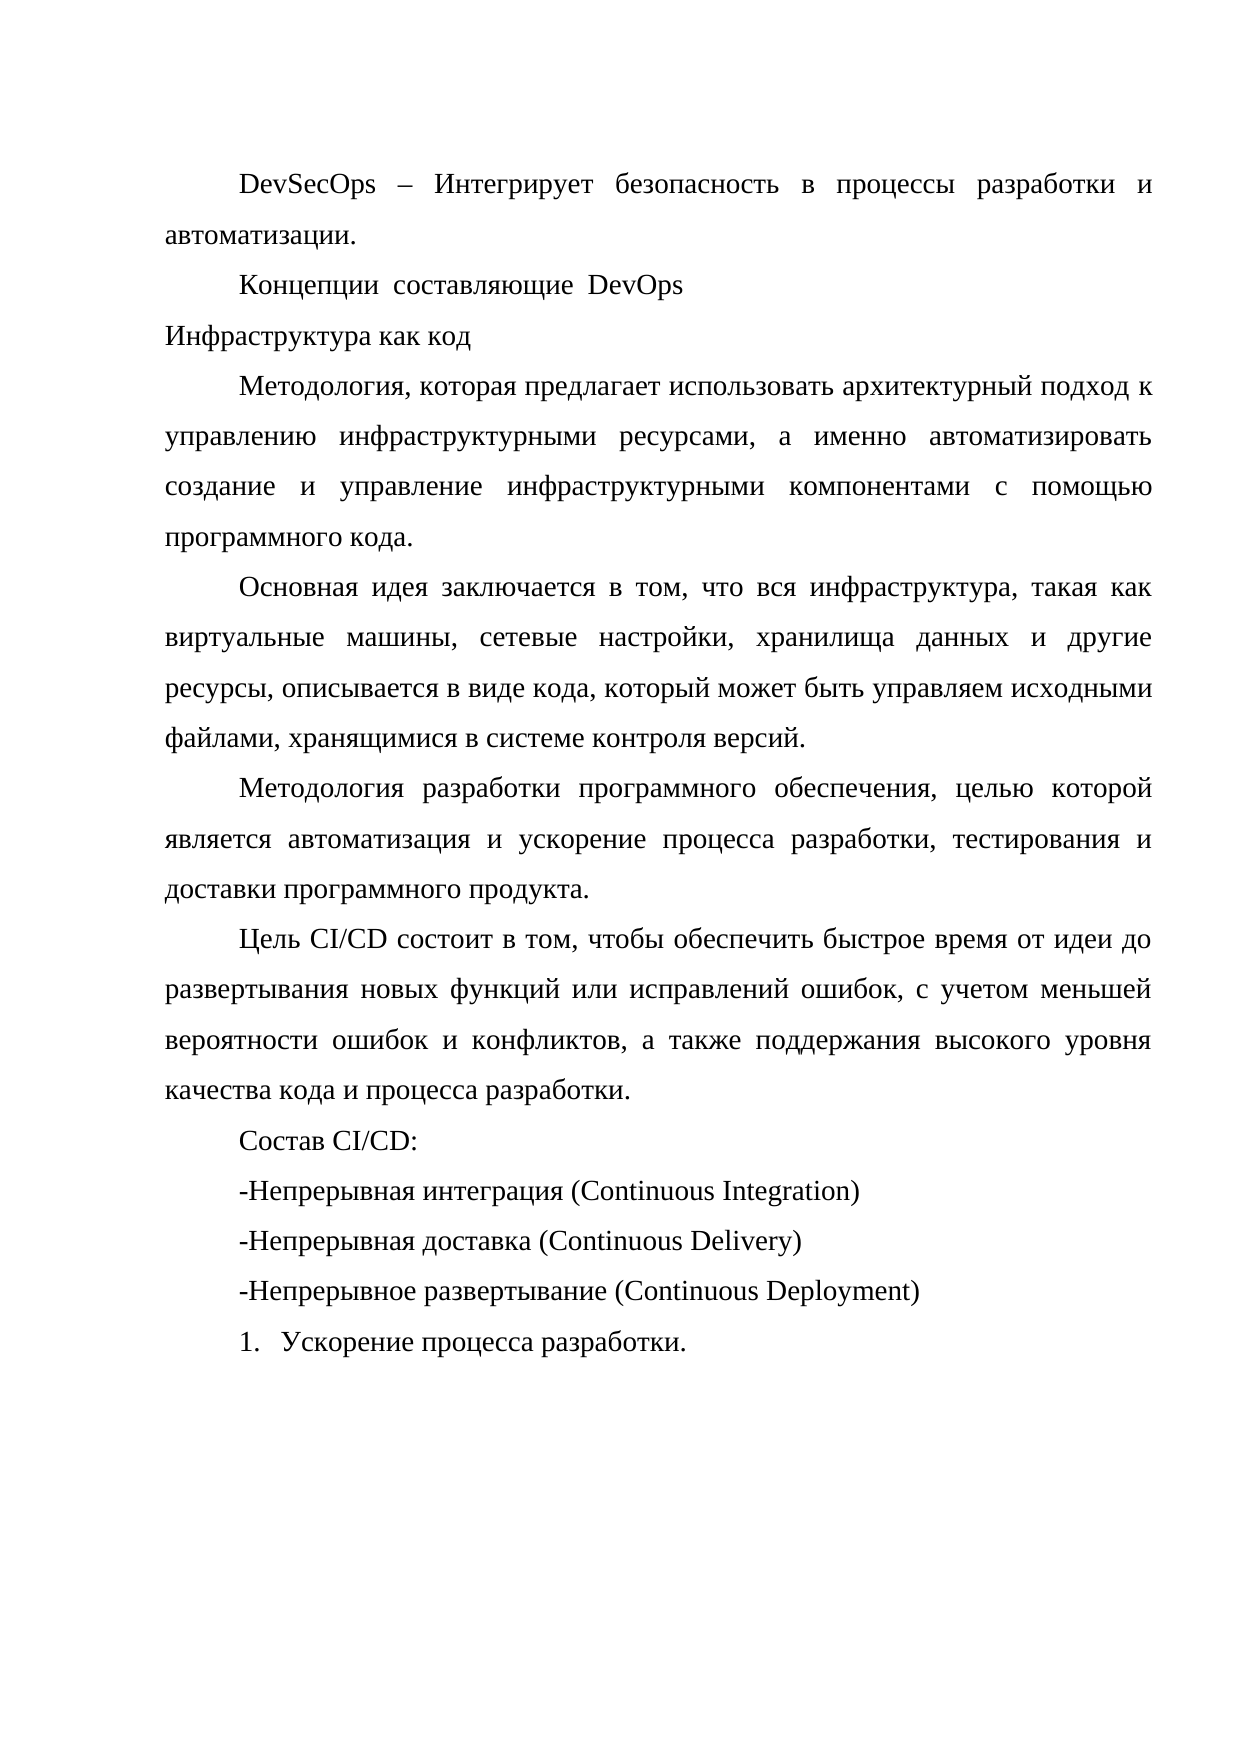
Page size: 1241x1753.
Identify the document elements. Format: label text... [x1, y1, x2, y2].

text Основная идея заключается в том, что вся инфраструктура, такая как виртуальные машины, сетевые настройки, хранилища данных и другие ресурсы, описывается в виде кода, который может быть управляем исходными файлами, хранящимися в системе контроля версий. [164, 569, 1152, 754]
text Методология разработки программного обеспечения, целью которой является автоматизация и ускорение процесса разработки, тестирования и доставки программного продукта. [164, 770, 1152, 904]
text Цель CI/CD состоит в том, чтобы обеспечить быстрое время от идеи до развертывания новых функций или исправлений ошибок, с учетом меньшей вероятности ошибок и конфликтов, а также поддержания высокого уровня качества кода и процесса разработки. [164, 921, 1152, 1106]
text Методология, которая предлагает использовать архитектурный подход к управлению инфраструктурными ресурсами, а именно автоматизировать создание и управление инфраструктурными компонентами с помощью программного кода. [164, 368, 1152, 552]
list Ускорение процесса разработки. [164, 1324, 1178, 1357]
text Состав CI/CD: [164, 1123, 1178, 1156]
text Концепции составляющие DevOps Инфраструктура как код [164, 267, 683, 351]
text DevSecOps – Интегрирует безопасность в процессы разработки и автоматизации. [164, 167, 1152, 251]
text -Непрерывное развертывание (Continuous Deployment) [164, 1273, 1178, 1307]
text -Непрерывная доставка (Continuous Delivery) [164, 1223, 1178, 1257]
text -Непрерывная интеграция (Continuous Integration) [164, 1173, 1178, 1206]
